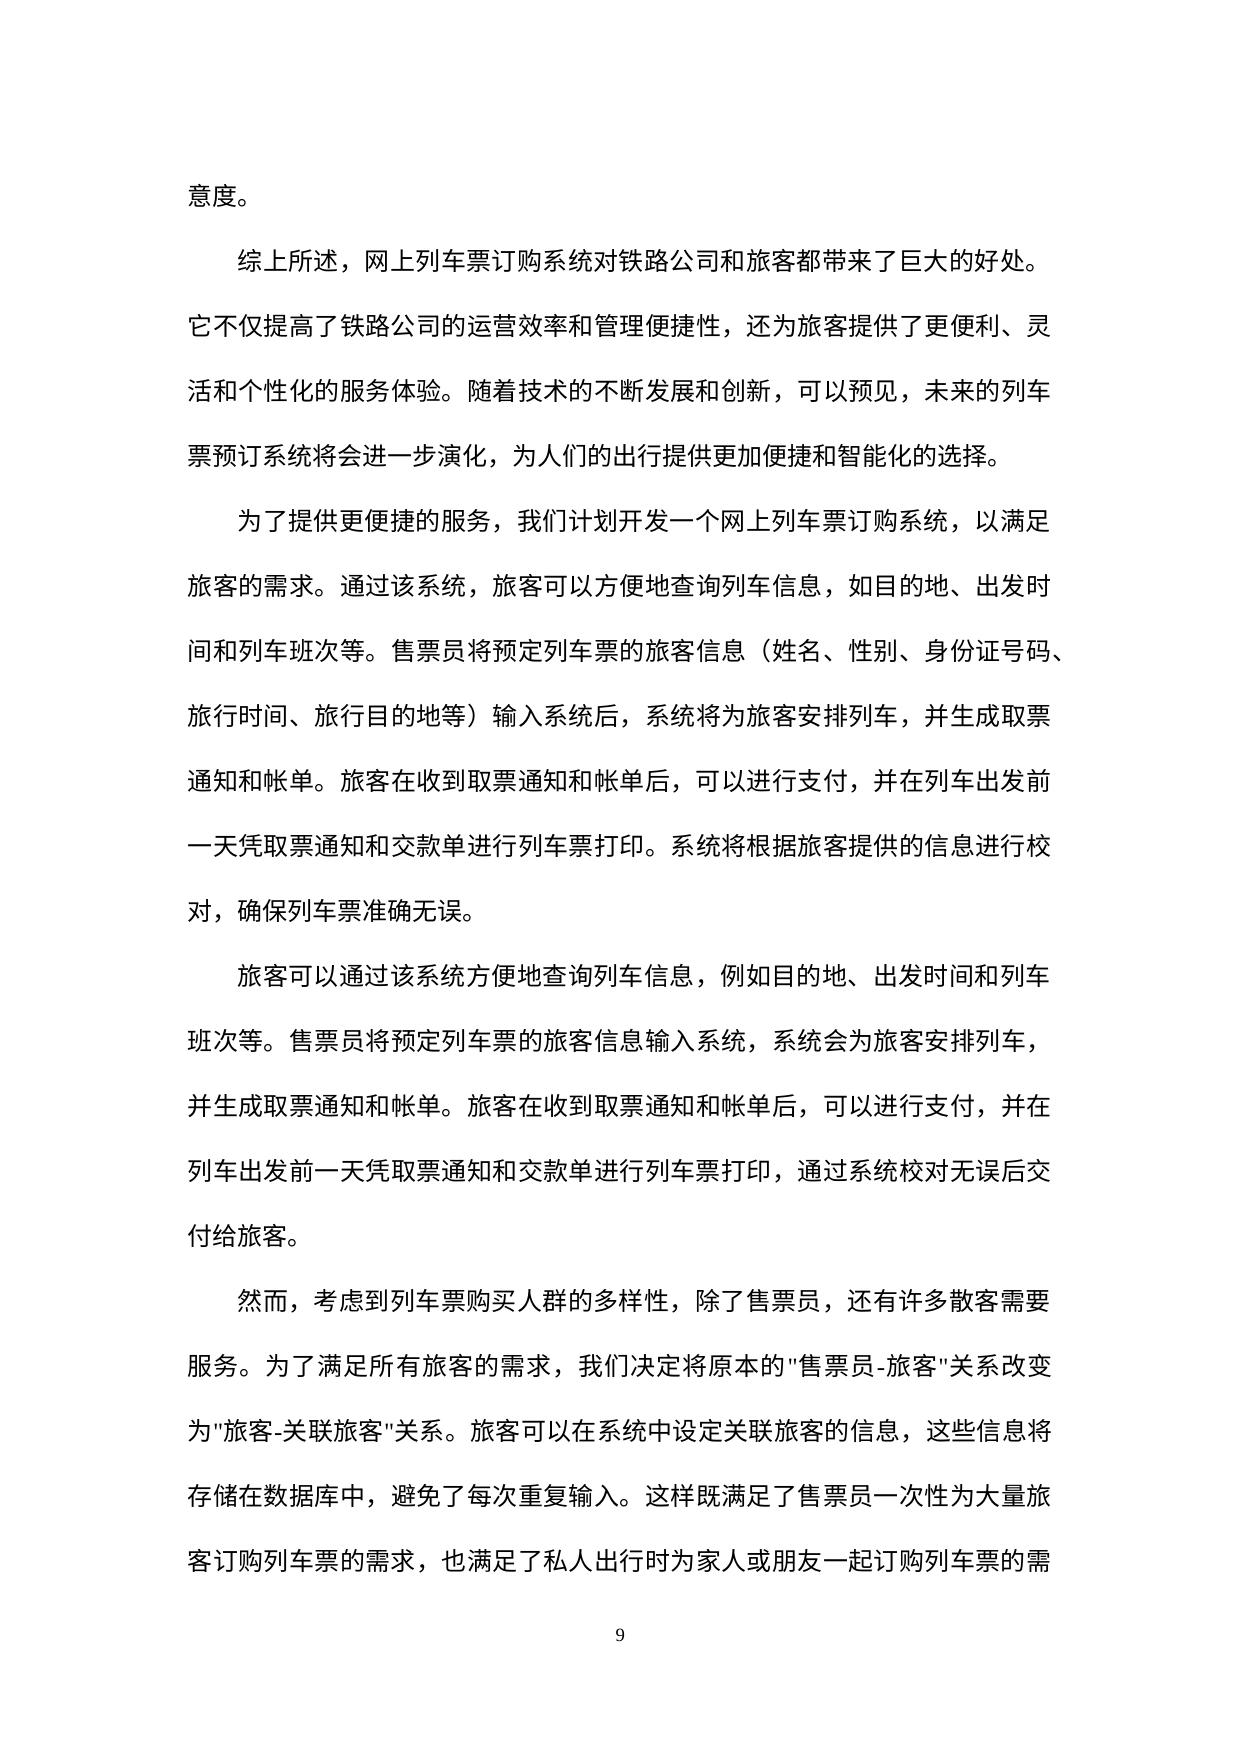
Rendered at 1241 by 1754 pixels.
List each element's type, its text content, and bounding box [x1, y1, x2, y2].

text 综上所述，网上列车票订购系统对铁路公司和旅客都带来了巨大的好处。它不仅提高了铁路公司的运营效率和管理便捷性，还为旅客提供了更便利、灵活和个性化的服务体验。随着技术的不断发展和创新，可以预见，未来的列车票预订系统将会进一步演化，为人们的出行提供更加便捷和智能化的选择。 [187, 227, 1053, 487]
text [187, 1267, 1053, 1592]
text 为了提供更便捷的服务，我们计划开发一个网上列车票订购系统，以满足旅客的需求。通过该系统，旅客可以方便地查询列车信息，如目的地、出发时间和列车班次等。售票员将预定列车票的旅客信息（姓名、性别、身份证号码、旅行时间、旅行目的地等）输入系统后，系统将为旅客安排列车，并生成取票通知和帐单。旅客在收到取票通知和帐单后，可以进行支付，并在列车出发前一天凭取票通知和交款单进行列车票打印。系统将根据旅客提供的信息进行校对，确保列车票准确无误。 [187, 487, 1053, 942]
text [187, 162, 1053, 227]
text 旅客可以通过该系统方便地查询列车信息，例如目的地、出发时间和列车班次等。售票员将预定列车票的旅客信息输入系统，系统会为旅客安排列车，并生成取票通知和帐单。旅客在收到取票通知和帐单后，可以进行支付，并在列车出发前一天凭取票通知和交款单进行列车票打印，通过系统校对无误后交付给旅客。 [187, 942, 1053, 1267]
